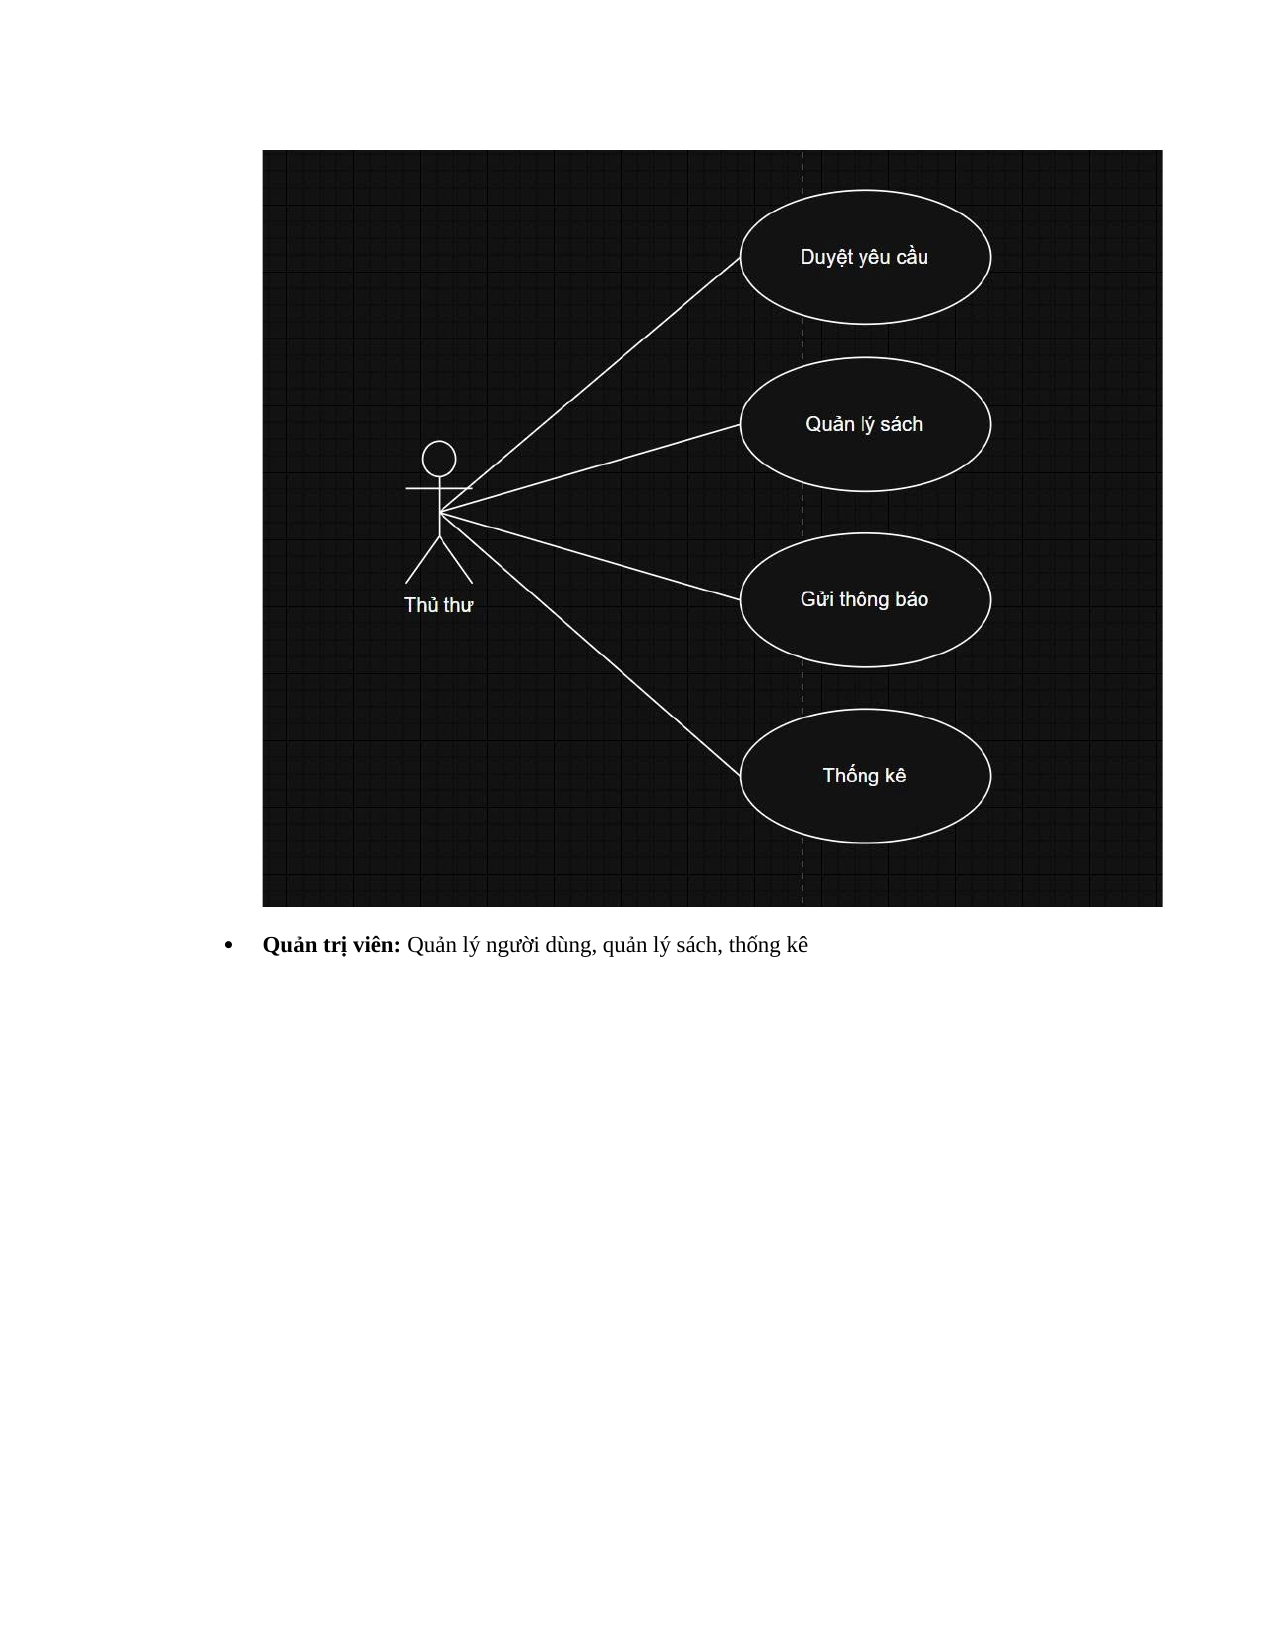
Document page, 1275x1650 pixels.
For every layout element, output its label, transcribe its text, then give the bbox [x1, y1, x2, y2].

picture [262, 150, 1163, 907]
list Quản trị viên: Quản lý người dùng, quản lý sách, thống kê [225, 931, 1087, 958]
